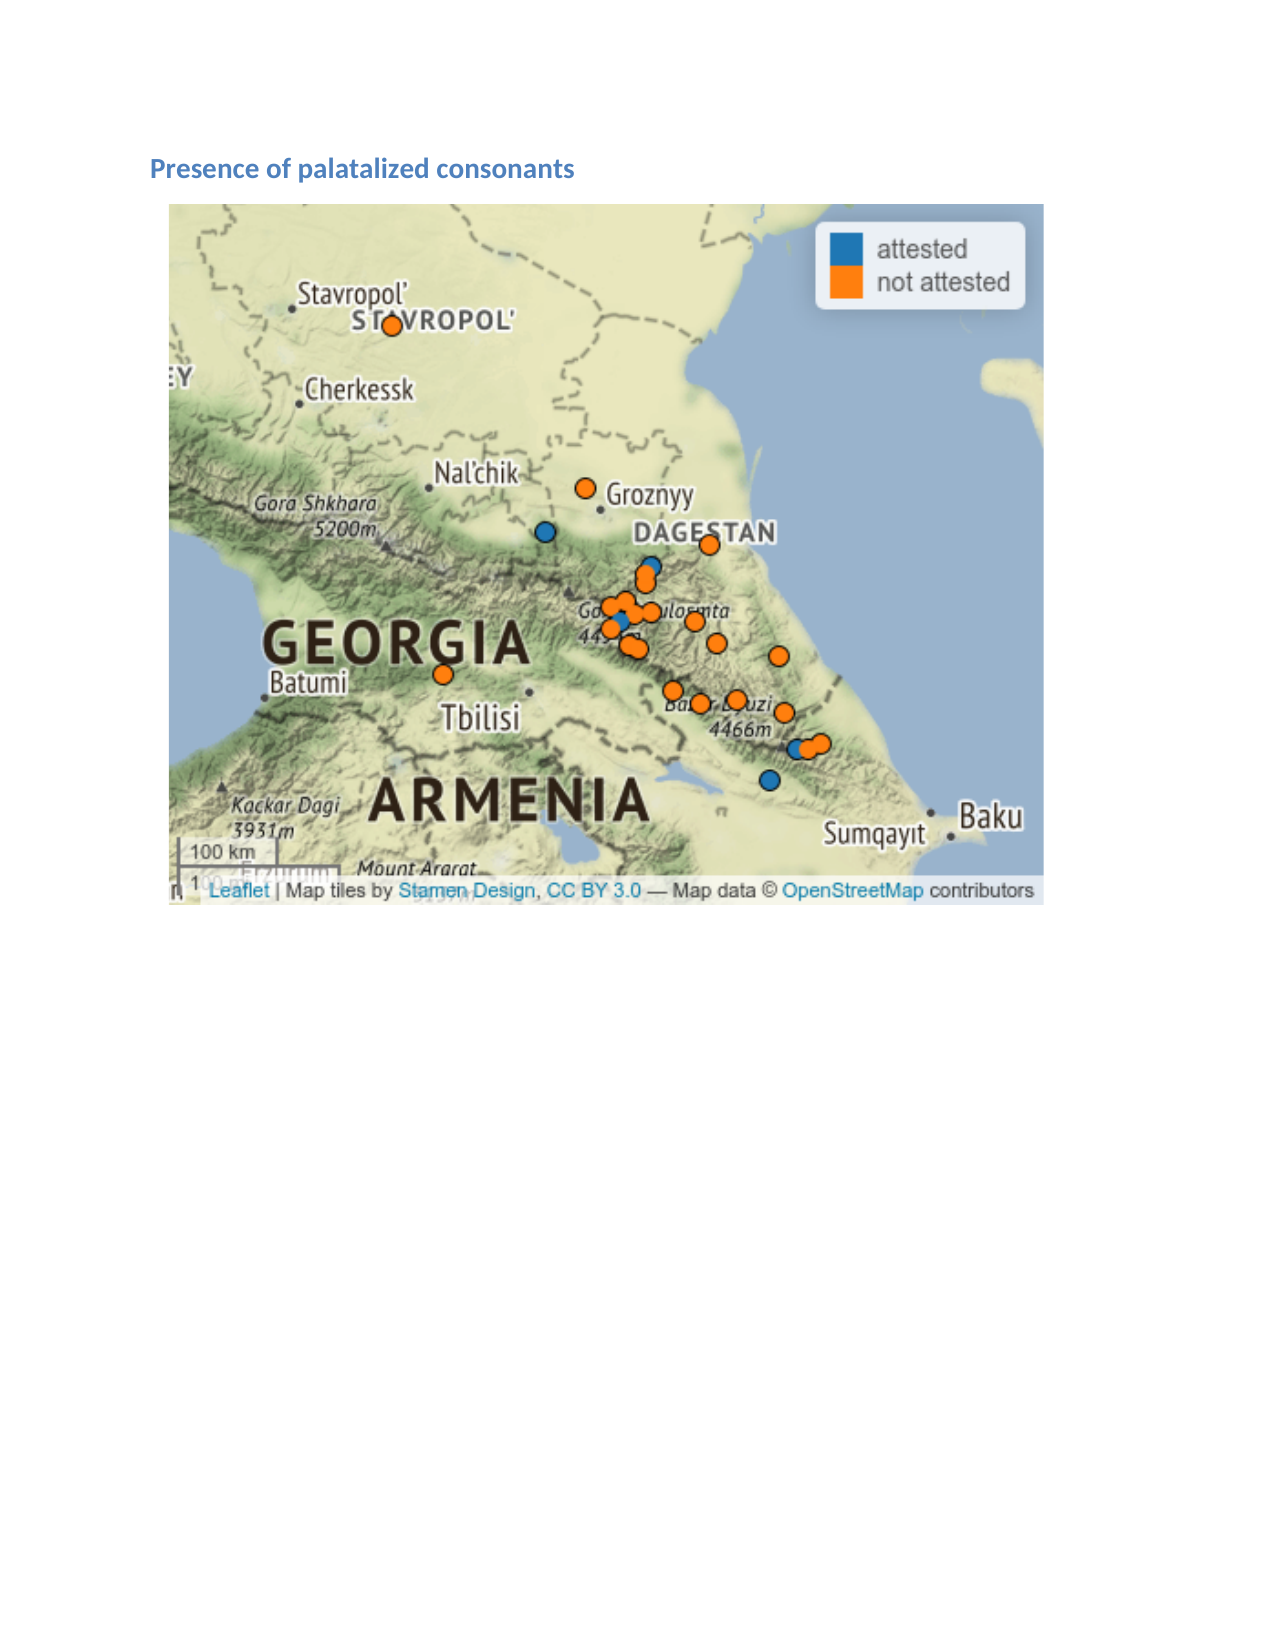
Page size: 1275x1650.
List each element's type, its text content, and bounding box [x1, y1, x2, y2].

picture [168, 204, 1044, 905]
subtitle Presence of palatalized consonants [150, 150, 1125, 186]
